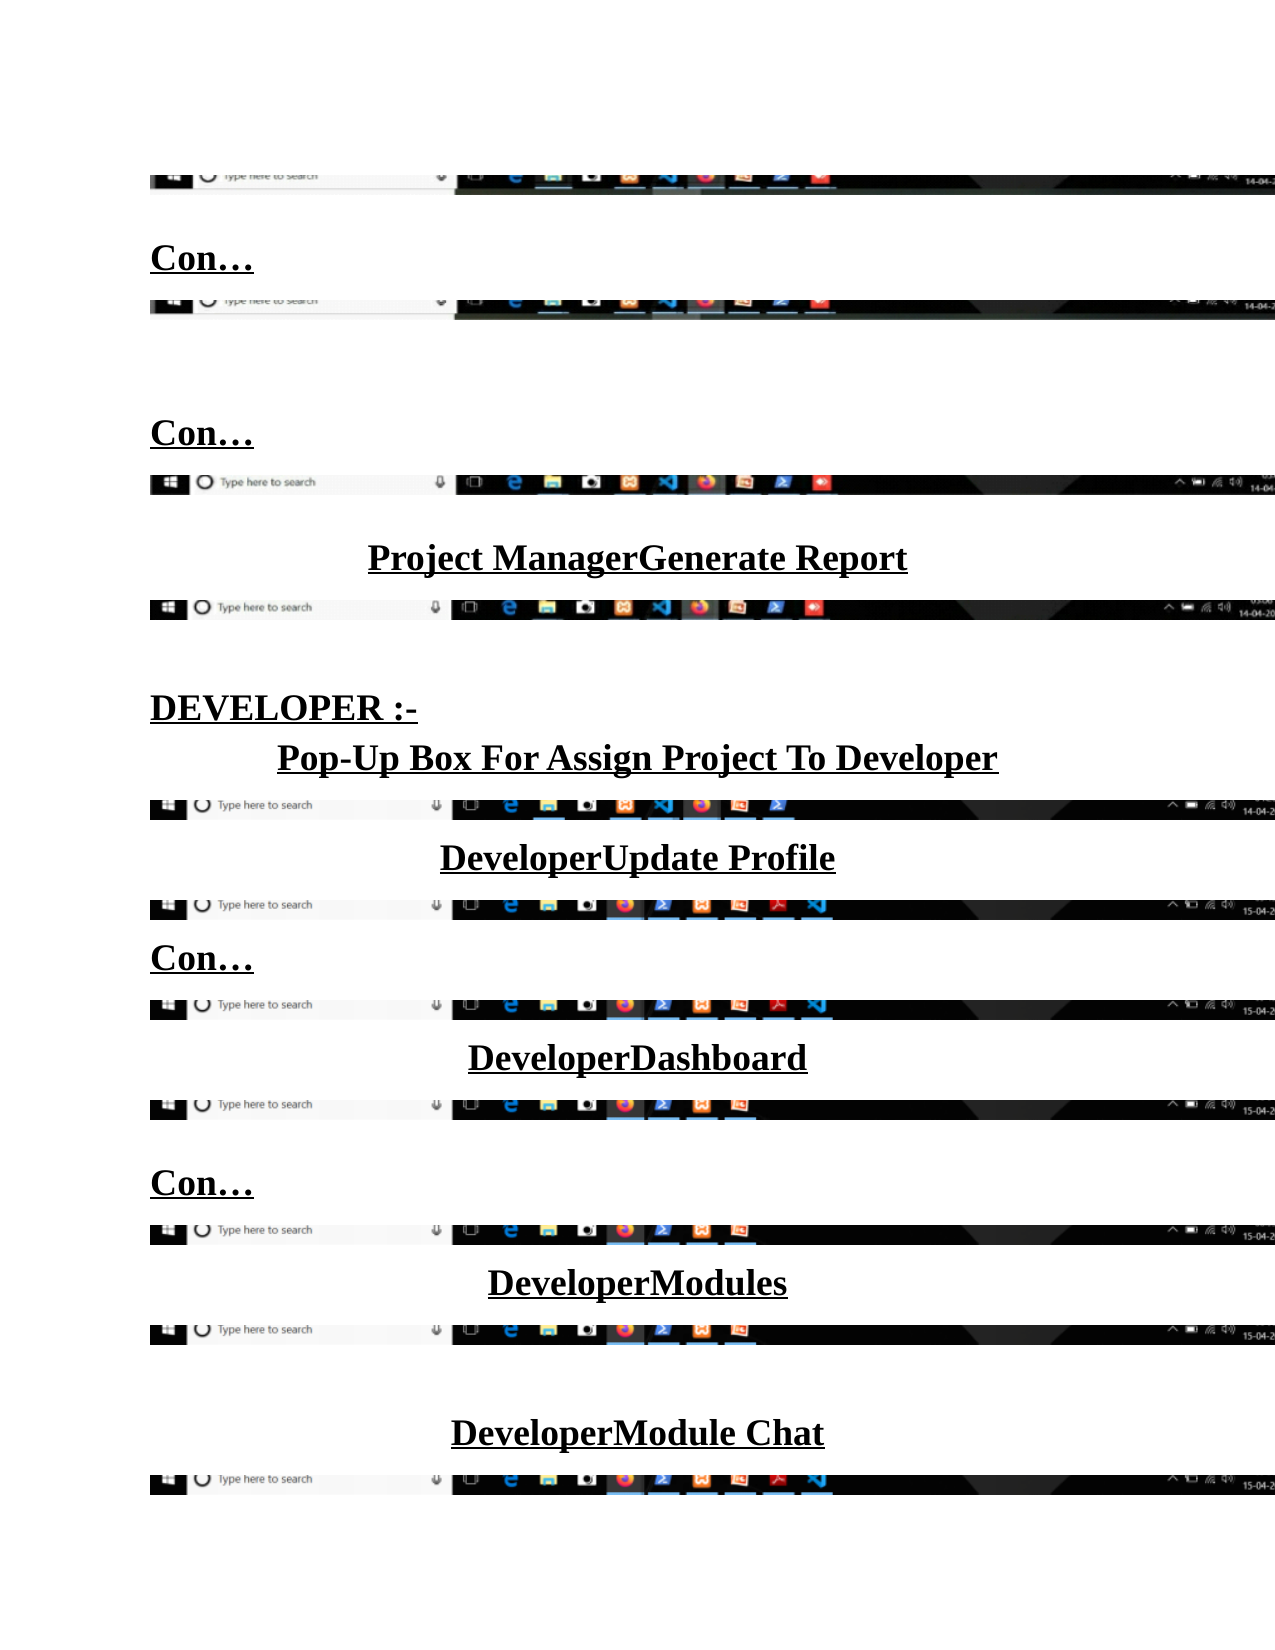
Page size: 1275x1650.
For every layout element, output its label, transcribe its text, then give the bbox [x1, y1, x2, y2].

text DeveloperDashboard [150, 1050, 1125, 1075]
text DeveloperModule Chat [150, 1425, 1125, 1450]
text DeveloperUpdate Profile [150, 850, 1125, 875]
text Con… [150, 1175, 1125, 1200]
text Con… [150, 950, 1125, 975]
text Pop-Up Box For Assign Project To Developer [150, 750, 1125, 775]
text Con… [150, 425, 1125, 450]
text Con… [150, 250, 1125, 275]
text DEVELOPER :- [150, 700, 1125, 725]
text DeveloperModules [150, 1275, 1125, 1300]
text Project ManagerGenerate Report [150, 550, 1125, 575]
